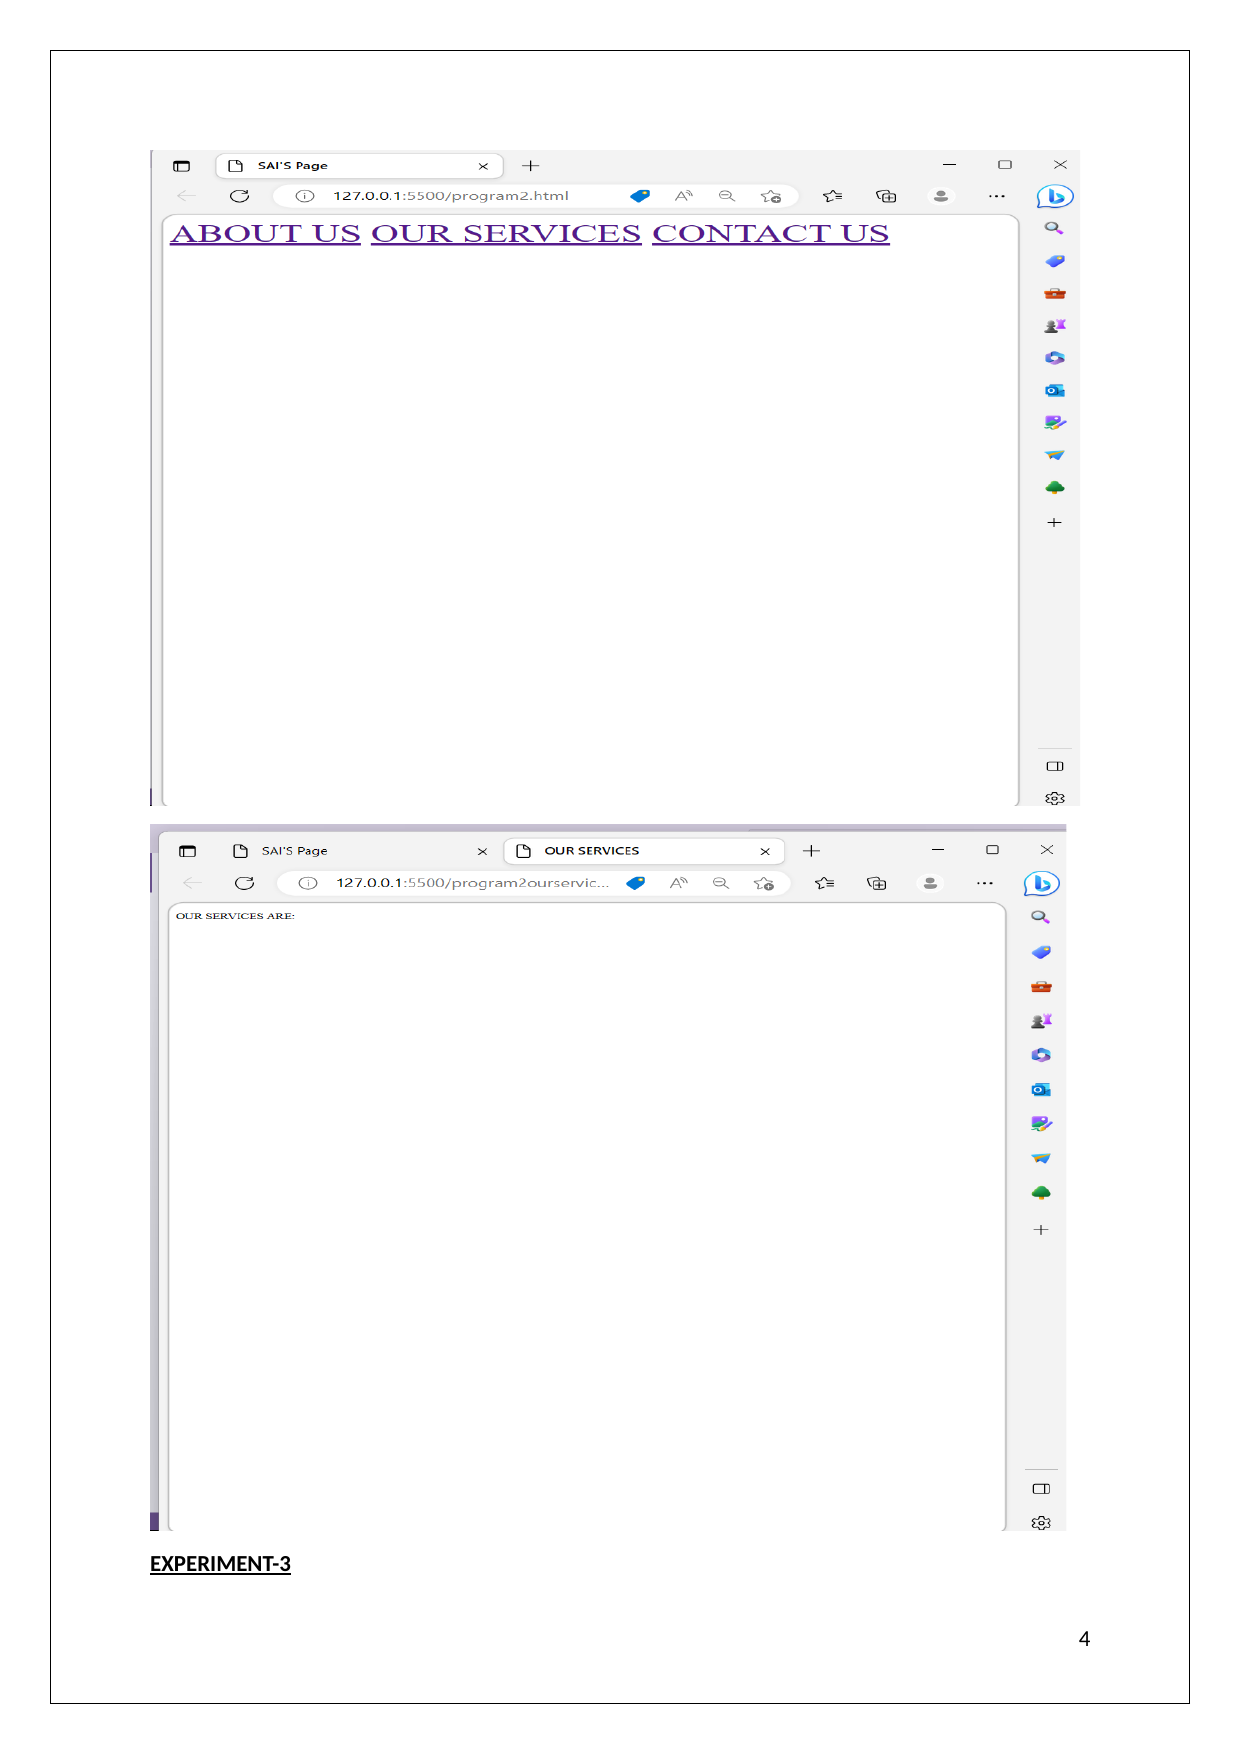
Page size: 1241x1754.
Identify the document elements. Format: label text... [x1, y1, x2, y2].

picture [150, 824, 1067, 1531]
text EXPERIMENT-3 [150, 1549, 1090, 1577]
picture [150, 150, 1080, 806]
